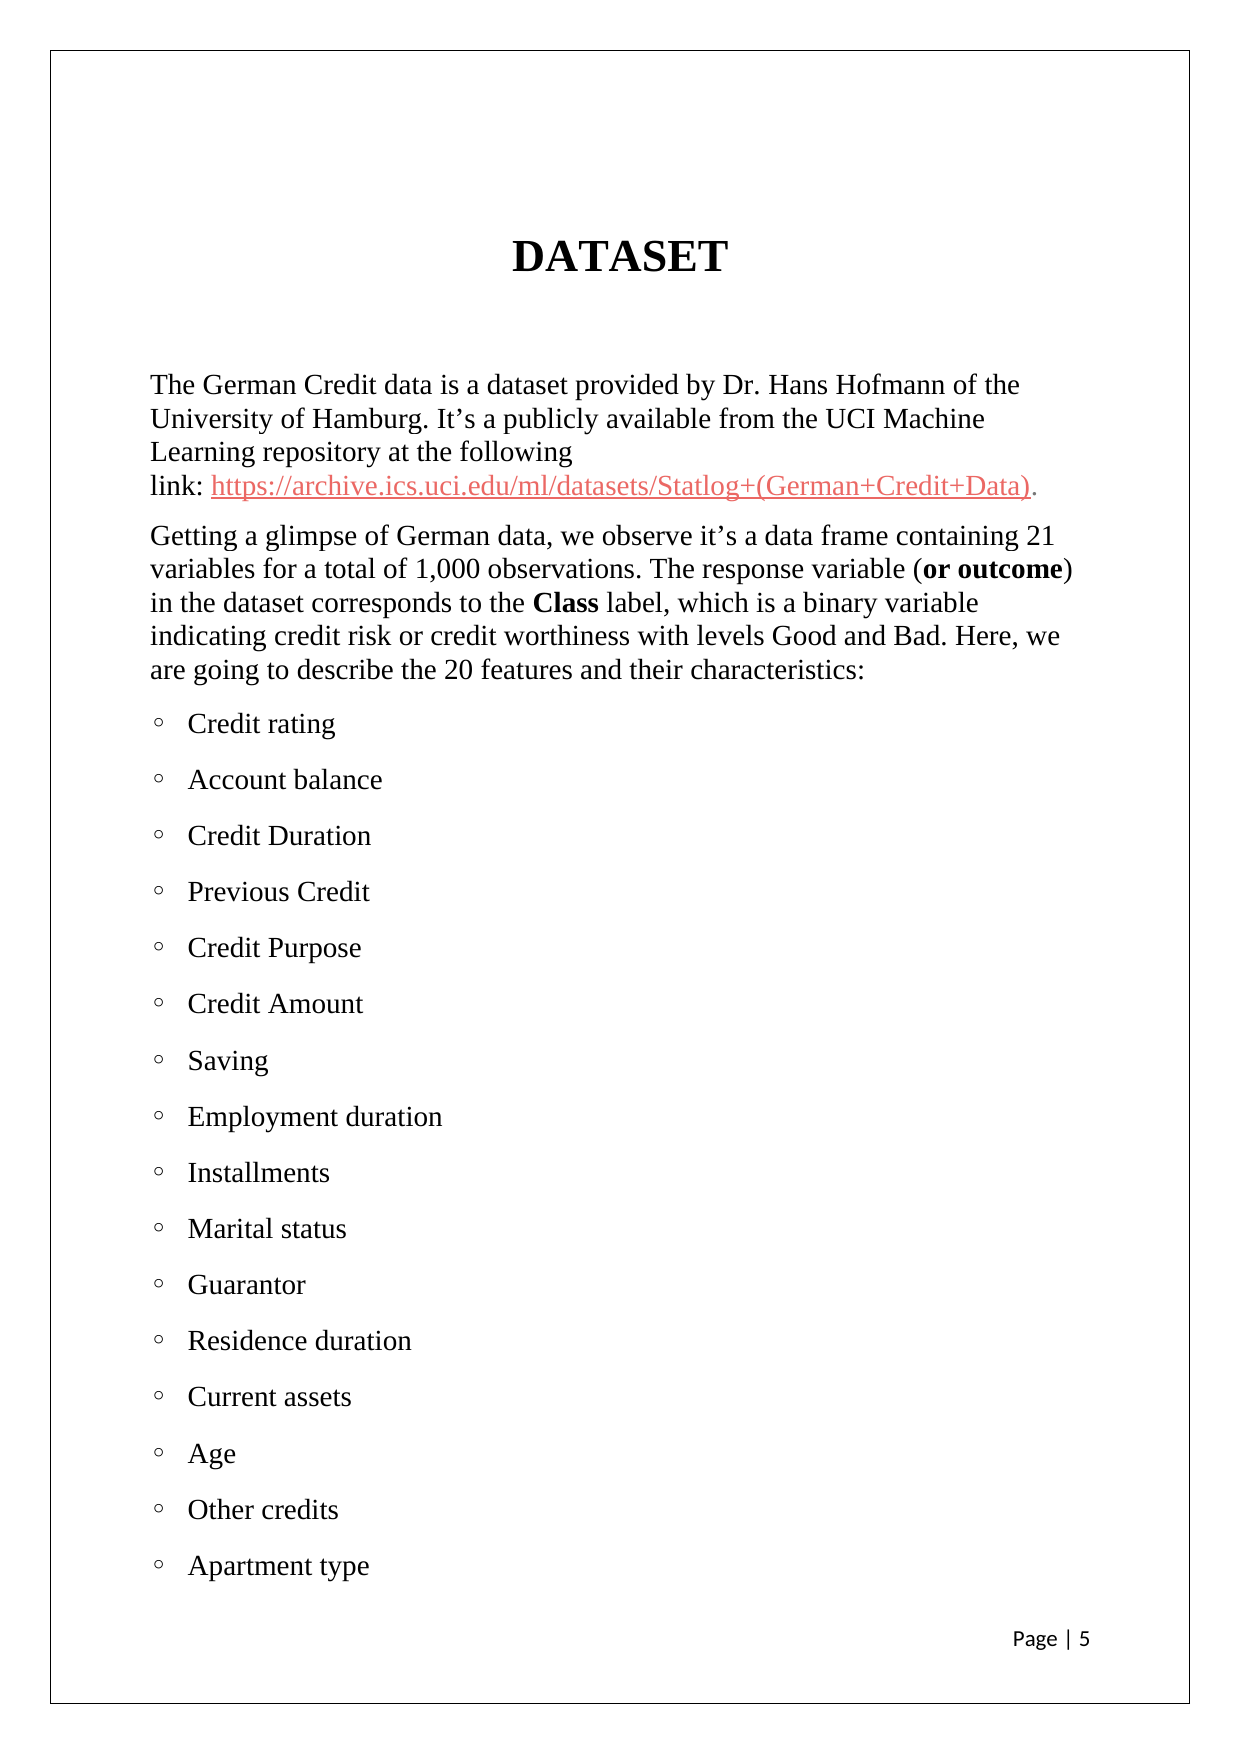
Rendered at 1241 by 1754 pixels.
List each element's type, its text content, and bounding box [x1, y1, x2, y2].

list Installments [150, 1151, 1090, 1191]
list Employment duration [150, 1095, 1090, 1135]
text DATASET [150, 229, 1090, 282]
text Getting a glimpse of German data, we observe it’s a data frame containing 21 variables for a total of 1,000 observations. The response variable (or outcome) in the dataset corresponds to the Class label, which is a binary variable indicating credit risk or credit worthiness with levels Good and Bad. Here, we are going to describe the 20 features and their characteristics: [150, 518, 1090, 686]
list Credit Duration [150, 814, 1090, 854]
list Apartment type [150, 1544, 1090, 1584]
list Current assets [150, 1376, 1090, 1415]
list Credit rating [150, 702, 1090, 742]
list Credit Purpose [150, 927, 1090, 966]
list Residence duration [150, 1319, 1090, 1359]
list Marital status [150, 1207, 1090, 1247]
list Age [150, 1432, 1090, 1472]
list Guarantor [150, 1263, 1090, 1303]
list Previous Credit [150, 870, 1090, 910]
list Account balance [150, 758, 1090, 798]
list Other credits [150, 1488, 1090, 1528]
list Credit Amount [150, 983, 1090, 1022]
text The German Credit data is a dataset provided by Dr. Hans Hofmann of the University of Hamburg. It’s a publicly available from the UCI Machine Learning repository at the following link: https://archive.ics.uci.edu/ml/datasets/Statlog+(German+Credit+Data). [573, 367, 1090, 501]
list Saving [150, 1039, 1090, 1078]
